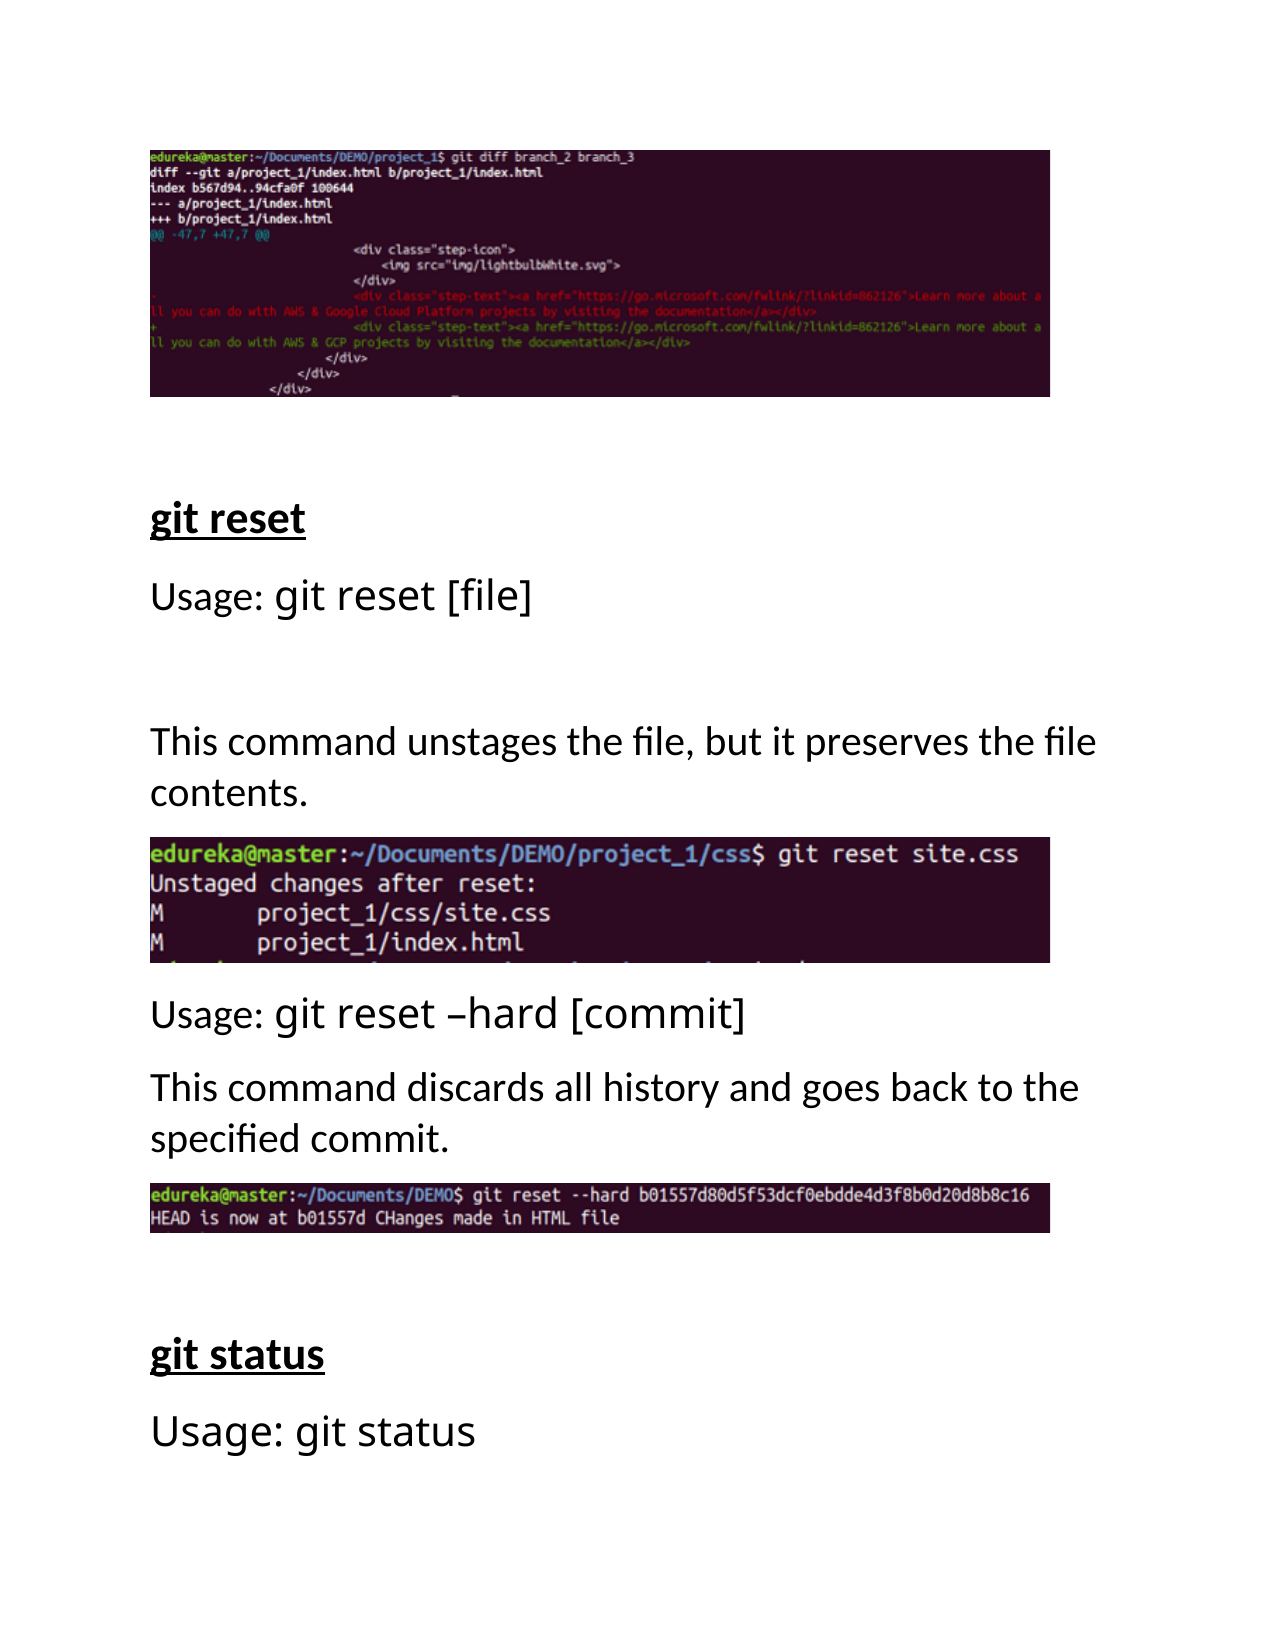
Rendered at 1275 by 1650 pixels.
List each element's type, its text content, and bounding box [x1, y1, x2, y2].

text Usage: git status [150, 1402, 1125, 1458]
text This command discards all history and goes back to the specified commit. [150, 1061, 1125, 1163]
text git reset [150, 489, 1125, 545]
picture [150, 150, 1050, 397]
picture [150, 1183, 1050, 1233]
picture [150, 837, 1050, 963]
text git status [150, 1325, 1125, 1381]
text Usage: git reset [file] [150, 566, 1125, 623]
text This command unstages the file, but it preserves the file contents. [150, 715, 1125, 817]
text Usage: git reset –hard [commit] [150, 984, 1125, 1041]
